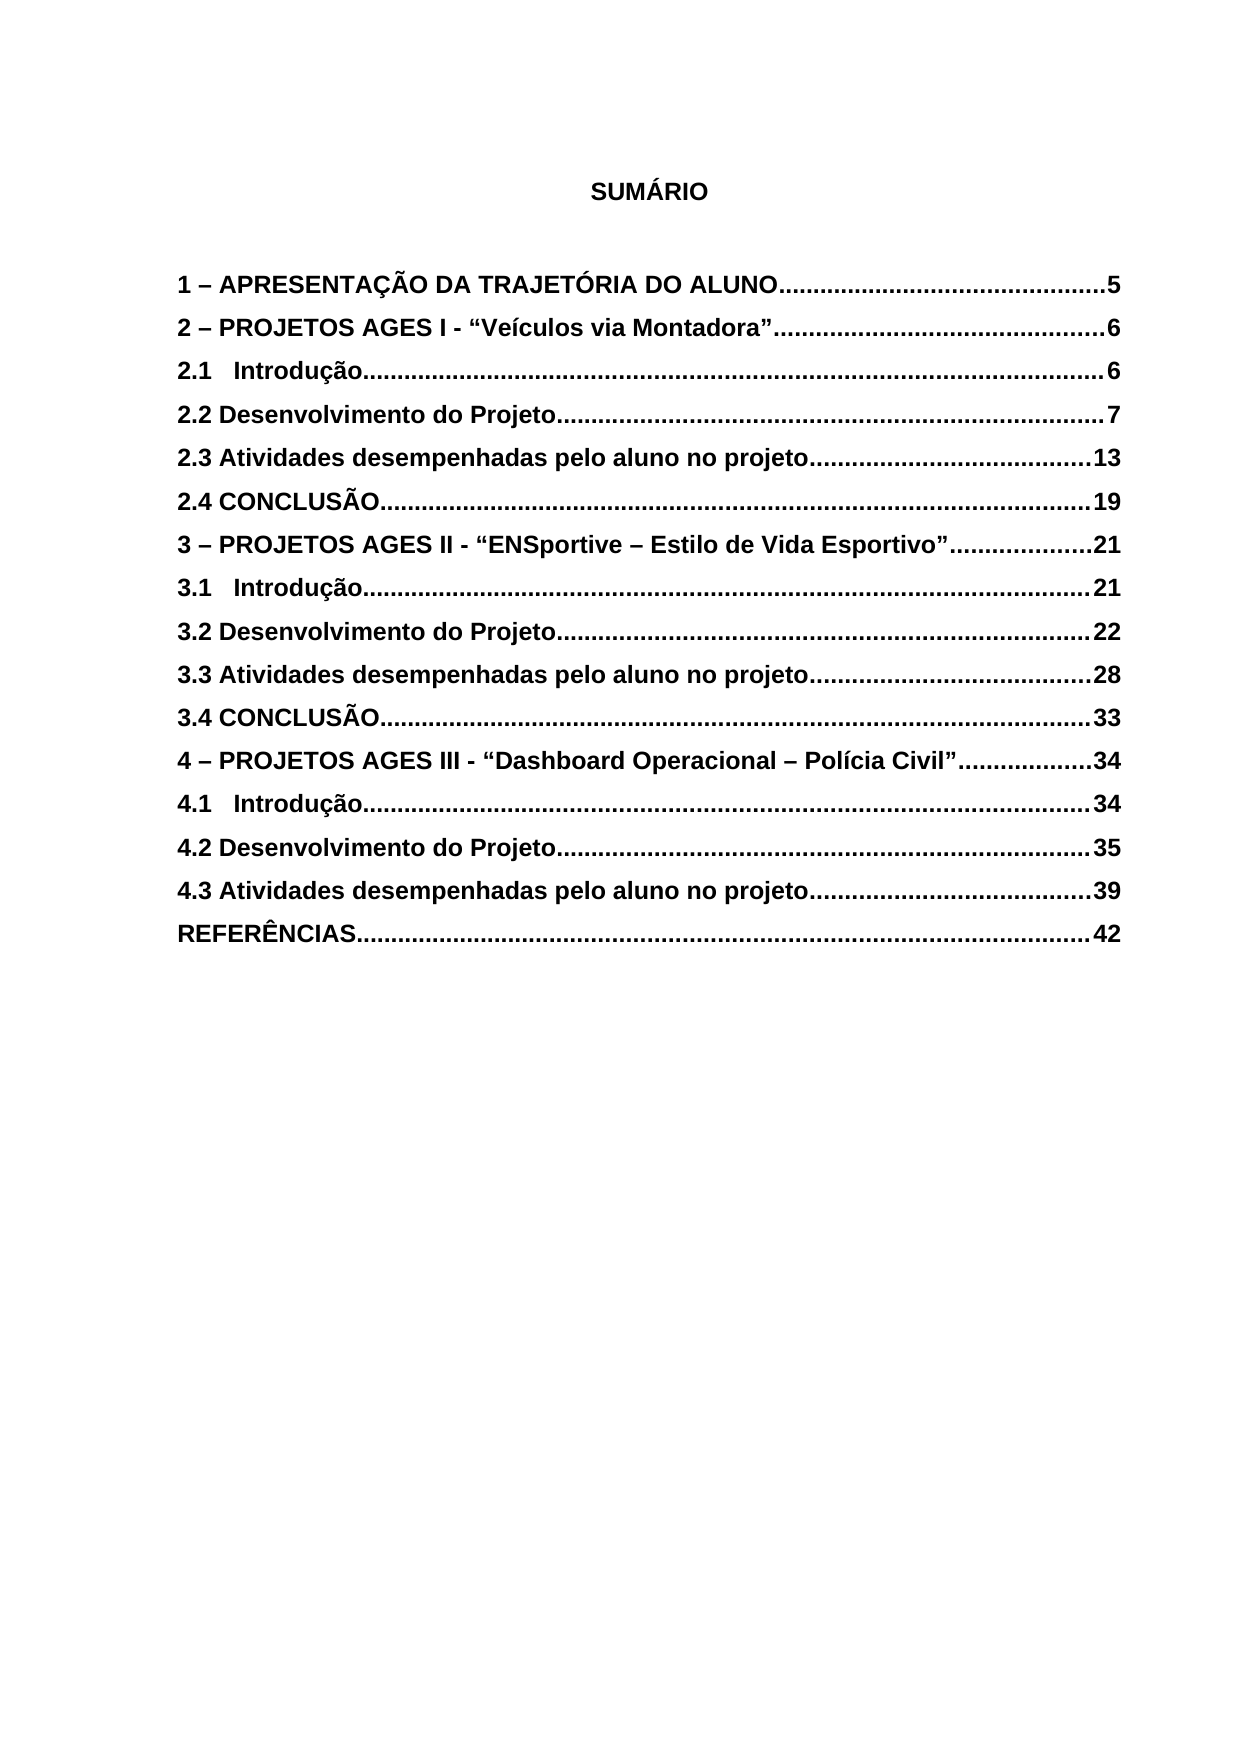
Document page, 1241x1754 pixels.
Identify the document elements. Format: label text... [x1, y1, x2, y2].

text 2 – PROJETOS AGES I - “Veículos via Montadora” 6 [177, 313, 1122, 342]
text SUMÁRIO [177, 177, 1122, 206]
text REFERÊNCIAS 42 [177, 919, 1122, 948]
text 4.1 Introdução 34 [177, 789, 1122, 818]
text 4 – PROJETOS AGES III - “Dashboard Operacional – Polícia Civil” 34 [177, 746, 1122, 775]
text 4.3 Atividades desempenhadas pelo aluno no projeto 39 [177, 876, 1122, 905]
text 3.4 CONCLUSÃO 33 [177, 703, 1122, 732]
text 3.2 Desenvolvimento do Projeto 22 [177, 617, 1122, 646]
text 3.1 Introdução 21 [177, 573, 1122, 602]
text 2.1 Introdução 6 [177, 356, 1122, 385]
text 2.4 CONCLUSÃO 19 [177, 487, 1122, 515]
text 3.3 Atividades desempenhadas pelo aluno no projeto 28 [177, 660, 1122, 689]
text 4.2 Desenvolvimento do Projeto 35 [177, 833, 1122, 862]
text 2.2 Desenvolvimento do Projeto 7 [177, 400, 1122, 429]
text 1 – APRESENTAÇÃO DA TRAJETÓRIA DO ALUNO 5 [177, 270, 1122, 299]
text 3 – PROJETOS AGES II - “ENSportive – Estilo de Vida Esportivo” 21 [177, 530, 1122, 558]
text 2.3 Atividades desempenhadas pelo aluno no projeto 13 [177, 443, 1122, 472]
